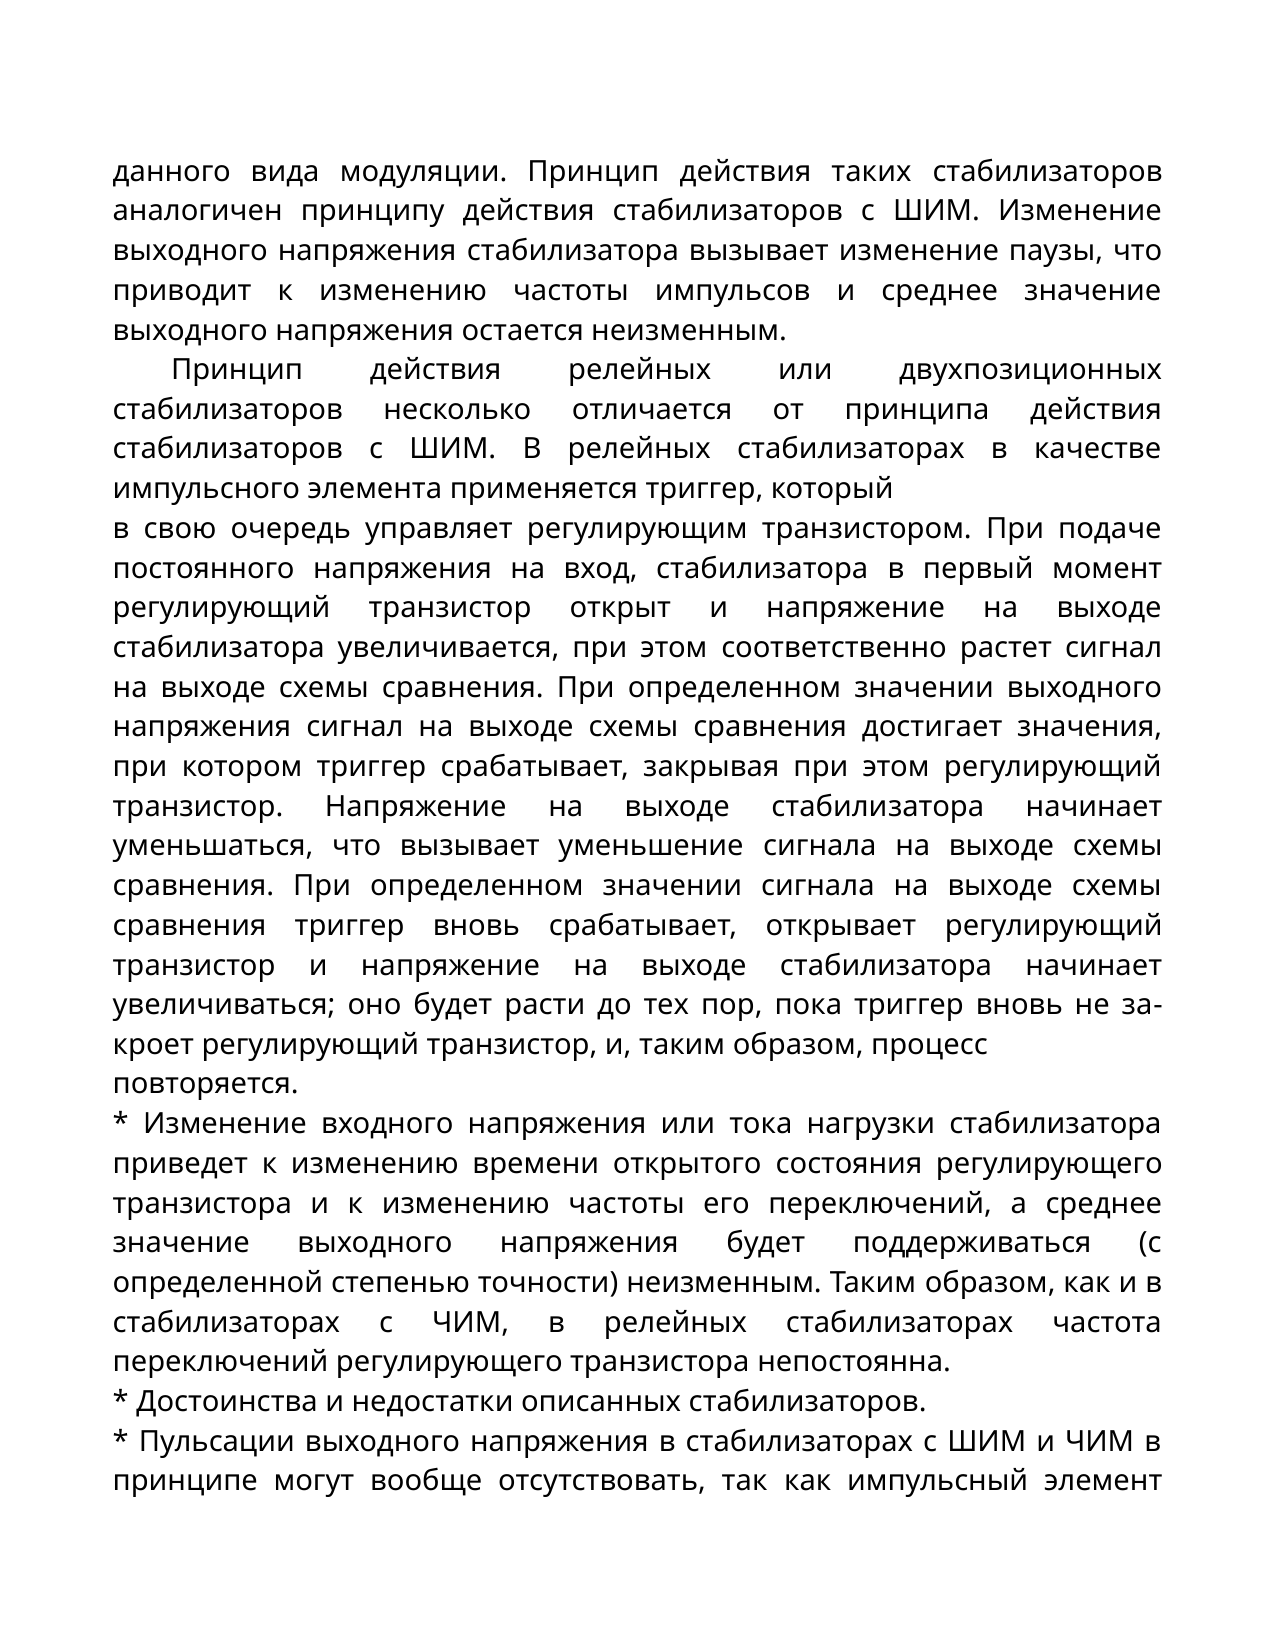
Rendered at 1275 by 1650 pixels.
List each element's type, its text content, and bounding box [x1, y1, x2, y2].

list повторяется. [112, 1063, 1162, 1102]
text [112, 1420, 1162, 1499]
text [112, 150, 1162, 348]
text в свою очередь управляет регулирующим транзистором. При подаче постоянного напряжения на вход, стабилизатора в первый момент регулирующий транзистор открыт и напряжение на выходе стабилизатора увеличивается, при этом соответственно растет сигнал на выходе схемы срав­нения. При определенном значении выходного напряжения сигнал на выходе схемы сравнения достигает значения, при котором триггер срабатывает, закрывая при этом регулирующий транзистор. Напряжение на выходе стабили­затора начинает уменьшаться, что вызывает уменьшение сигнала на выходе схемы сравнения. При определенном значении сигнала на выходе схемы сравнения триггер вновь срабатывает, открывает регулирующий транзистор и на­пряжение на выходе стабилизатора начинает увеличиваться; оно будет расти до тех пор, пока триггер вновь не за­кроет регулирующий транзистор, и, таким образом, процесс [112, 507, 1162, 1063]
text Принцип действия релейных или двухпозиционных стабилизаторов несколько отличается от принципа действия стабилизаторов с ШИМ. В релейных стабилизаторах в качестве импульсного элемента применяется триггер, который [112, 348, 1162, 507]
text * Изменение входного напряжения или тока нагрузки стабилизатора приведет к изменению времени открытого состояния регулирующего транзистора и к изменению час­тоты его переключений, а среднее значение выходного напряжения будет поддерживаться (с определенной степенью точности) неизменным. Таким образом, как и в стабилизаторах с ЧИМ, в релейных стабилизаторах частота переключений регулирующего транзистора непостоянна. [112, 1102, 1162, 1380]
text * Достоинства и недостатки описанных стабилизаторов. [112, 1380, 1162, 1420]
